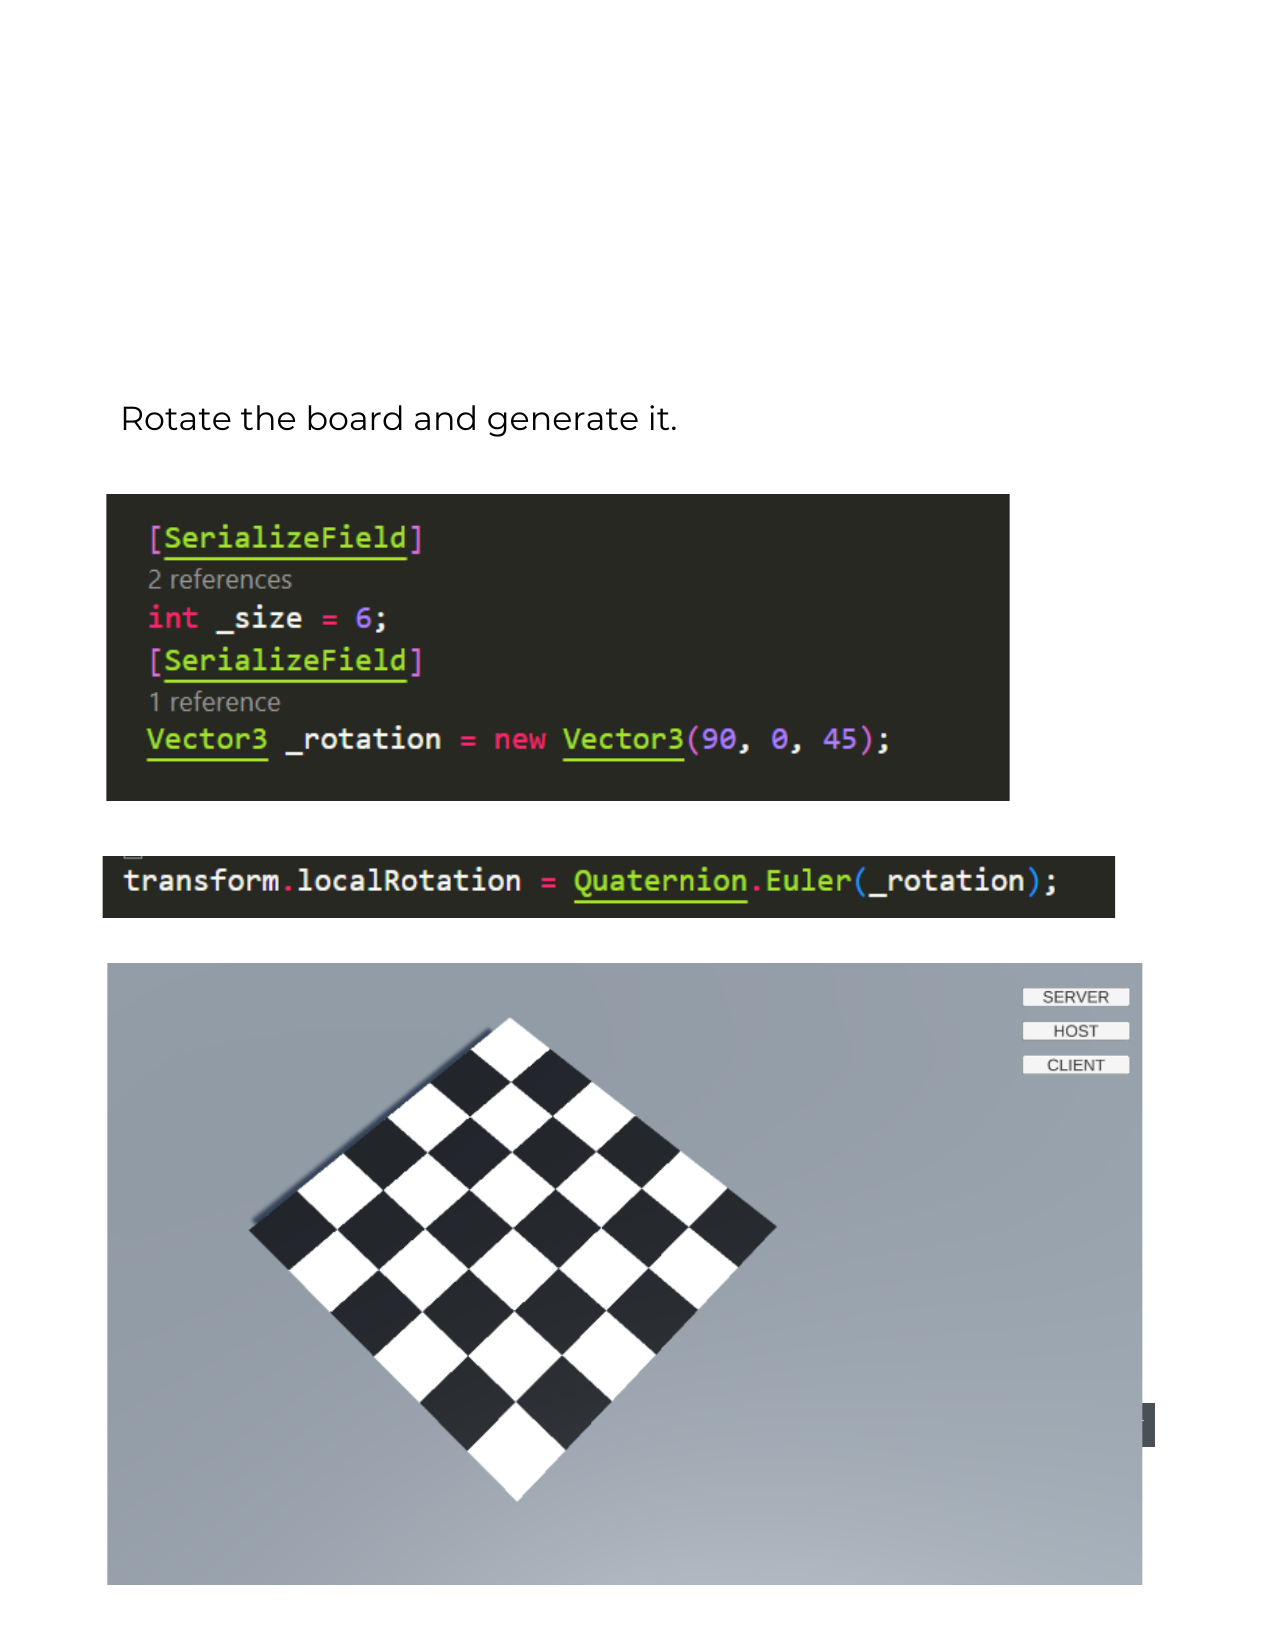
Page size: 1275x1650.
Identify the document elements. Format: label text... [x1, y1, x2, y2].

picture [107, 963, 1143, 1585]
picture [102, 856, 1116, 918]
picture [106, 494, 1010, 801]
text Rotate the board and generate it. [120, 398, 1155, 439]
